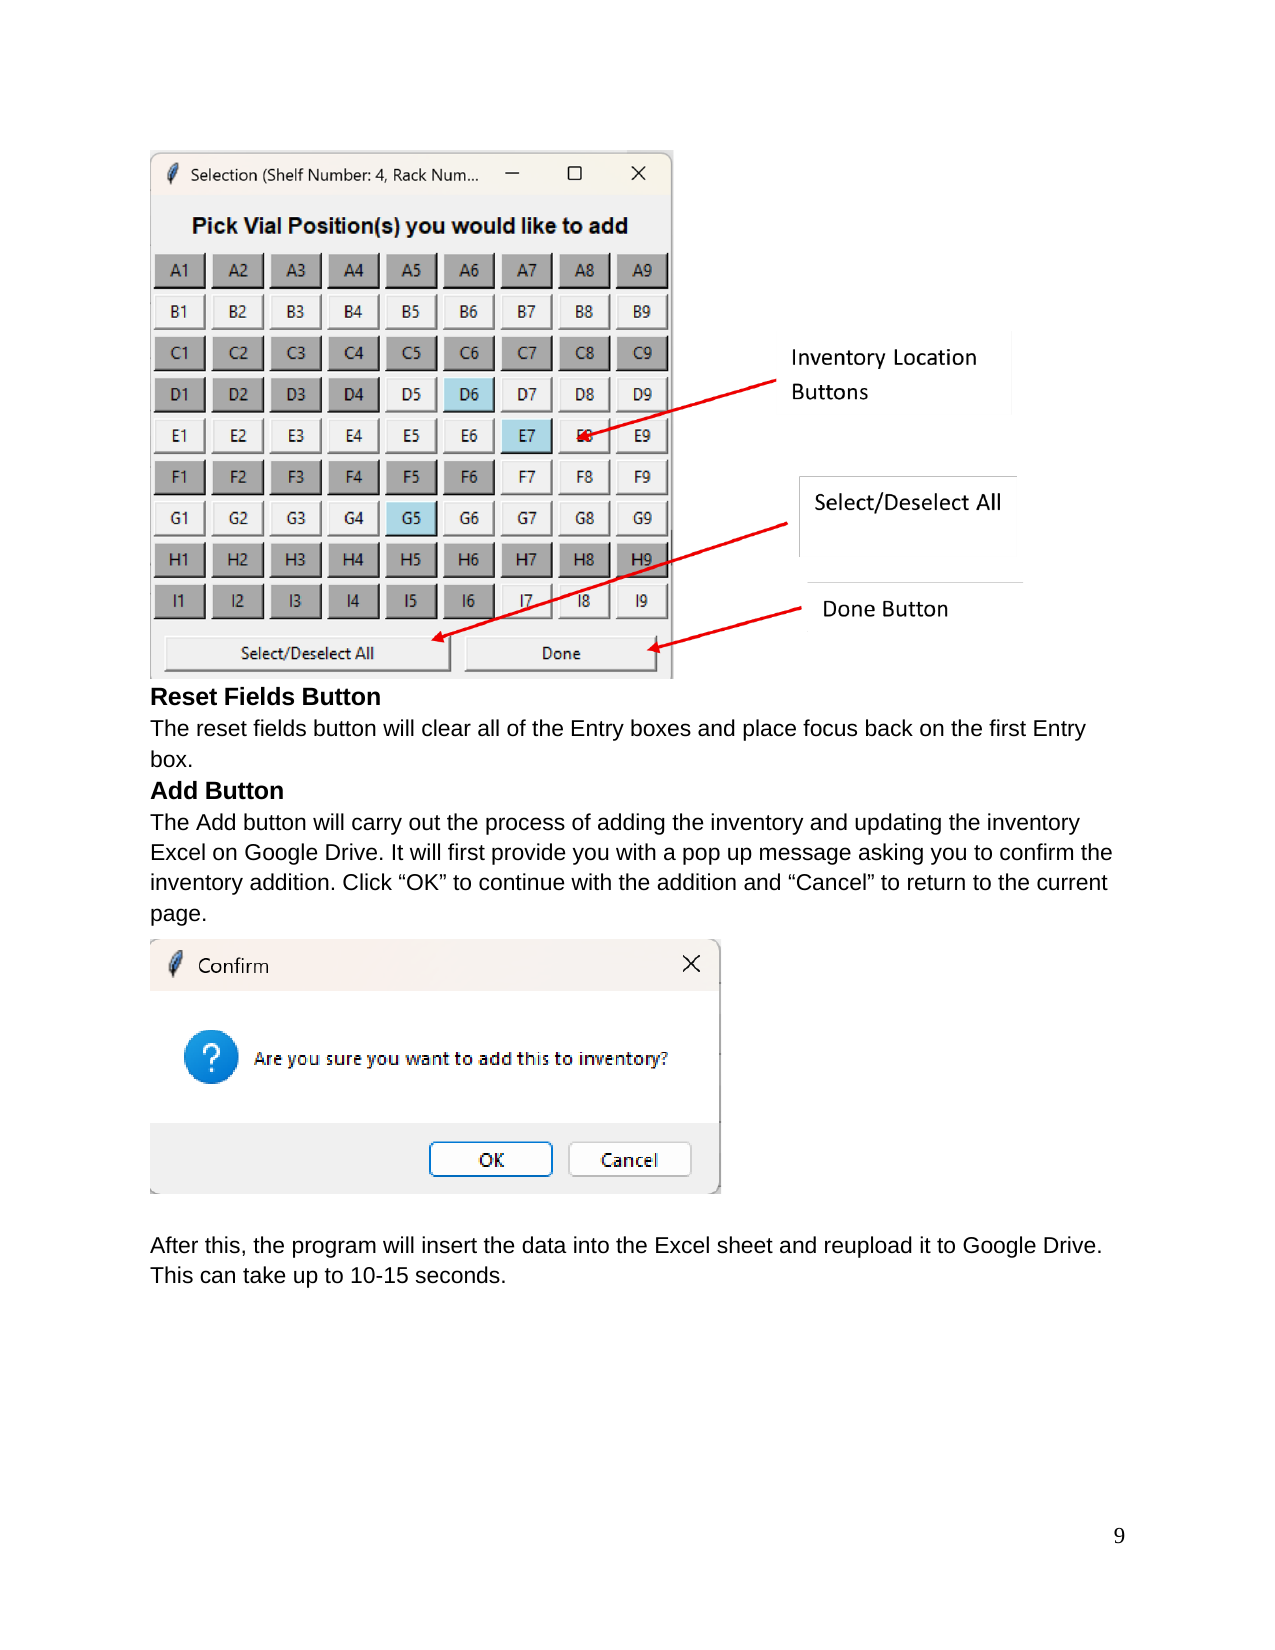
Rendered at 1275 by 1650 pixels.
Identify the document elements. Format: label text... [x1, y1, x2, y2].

picture [150, 939, 722, 1194]
subtitle Reset Fields Button [150, 682, 1125, 711]
text After this, the program will insert the data into the Excel sheet and reupload it to Google Drive. This can take up to 10-15 seconds. [150, 1232, 1125, 1288]
picture [150, 150, 1024, 679]
subtitle Add Button [150, 776, 1125, 804]
text The reset fields button will clear all of the Entry boxes and place focus back on the first Entry box. [150, 715, 1125, 772]
text The Add button will carry out the process of adding the inventory and updating the inventory Excel on Google Drive. It will first provide you with a pop up message asking you to confirm the inventory addition. Click “OK” to continue with the addition and “Cancel” to return to the current page. [150, 809, 1125, 926]
